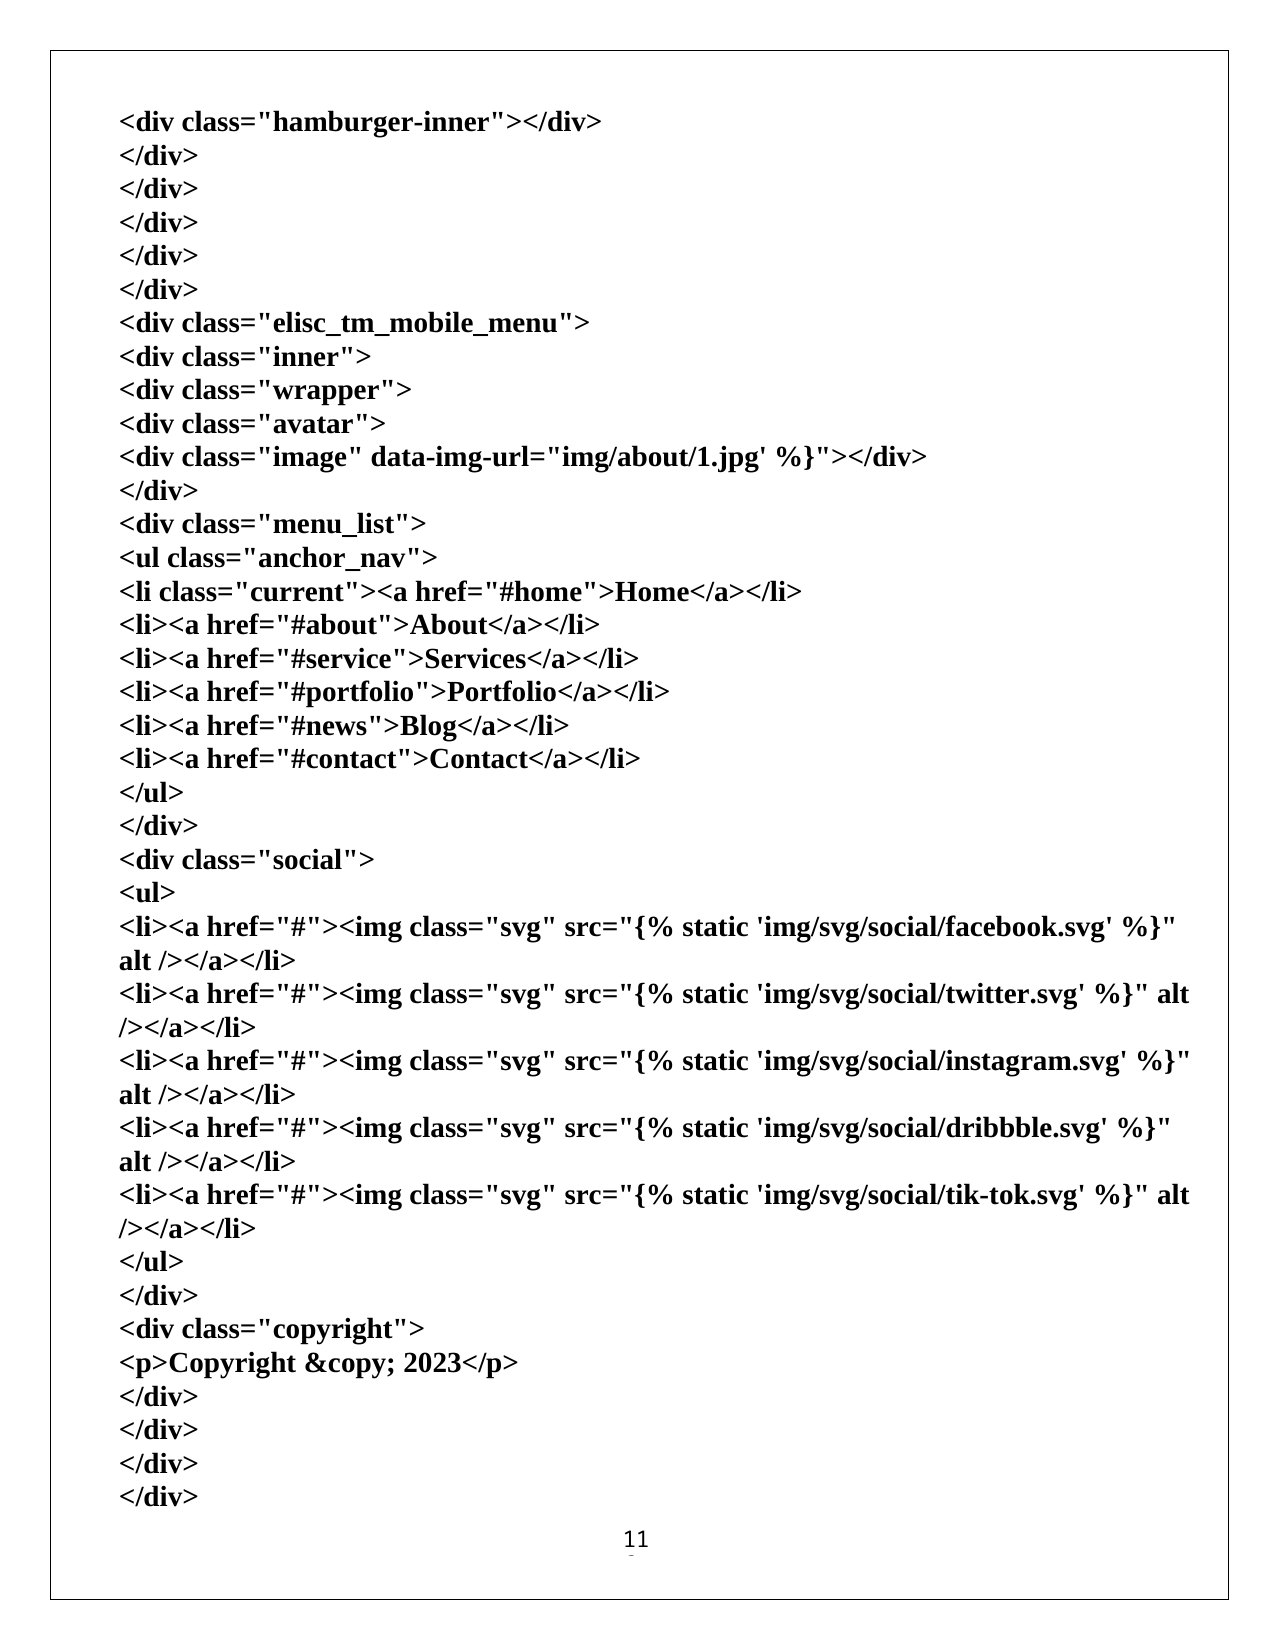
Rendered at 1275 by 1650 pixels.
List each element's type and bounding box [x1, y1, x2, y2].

text [119, 104, 1228, 1513]
